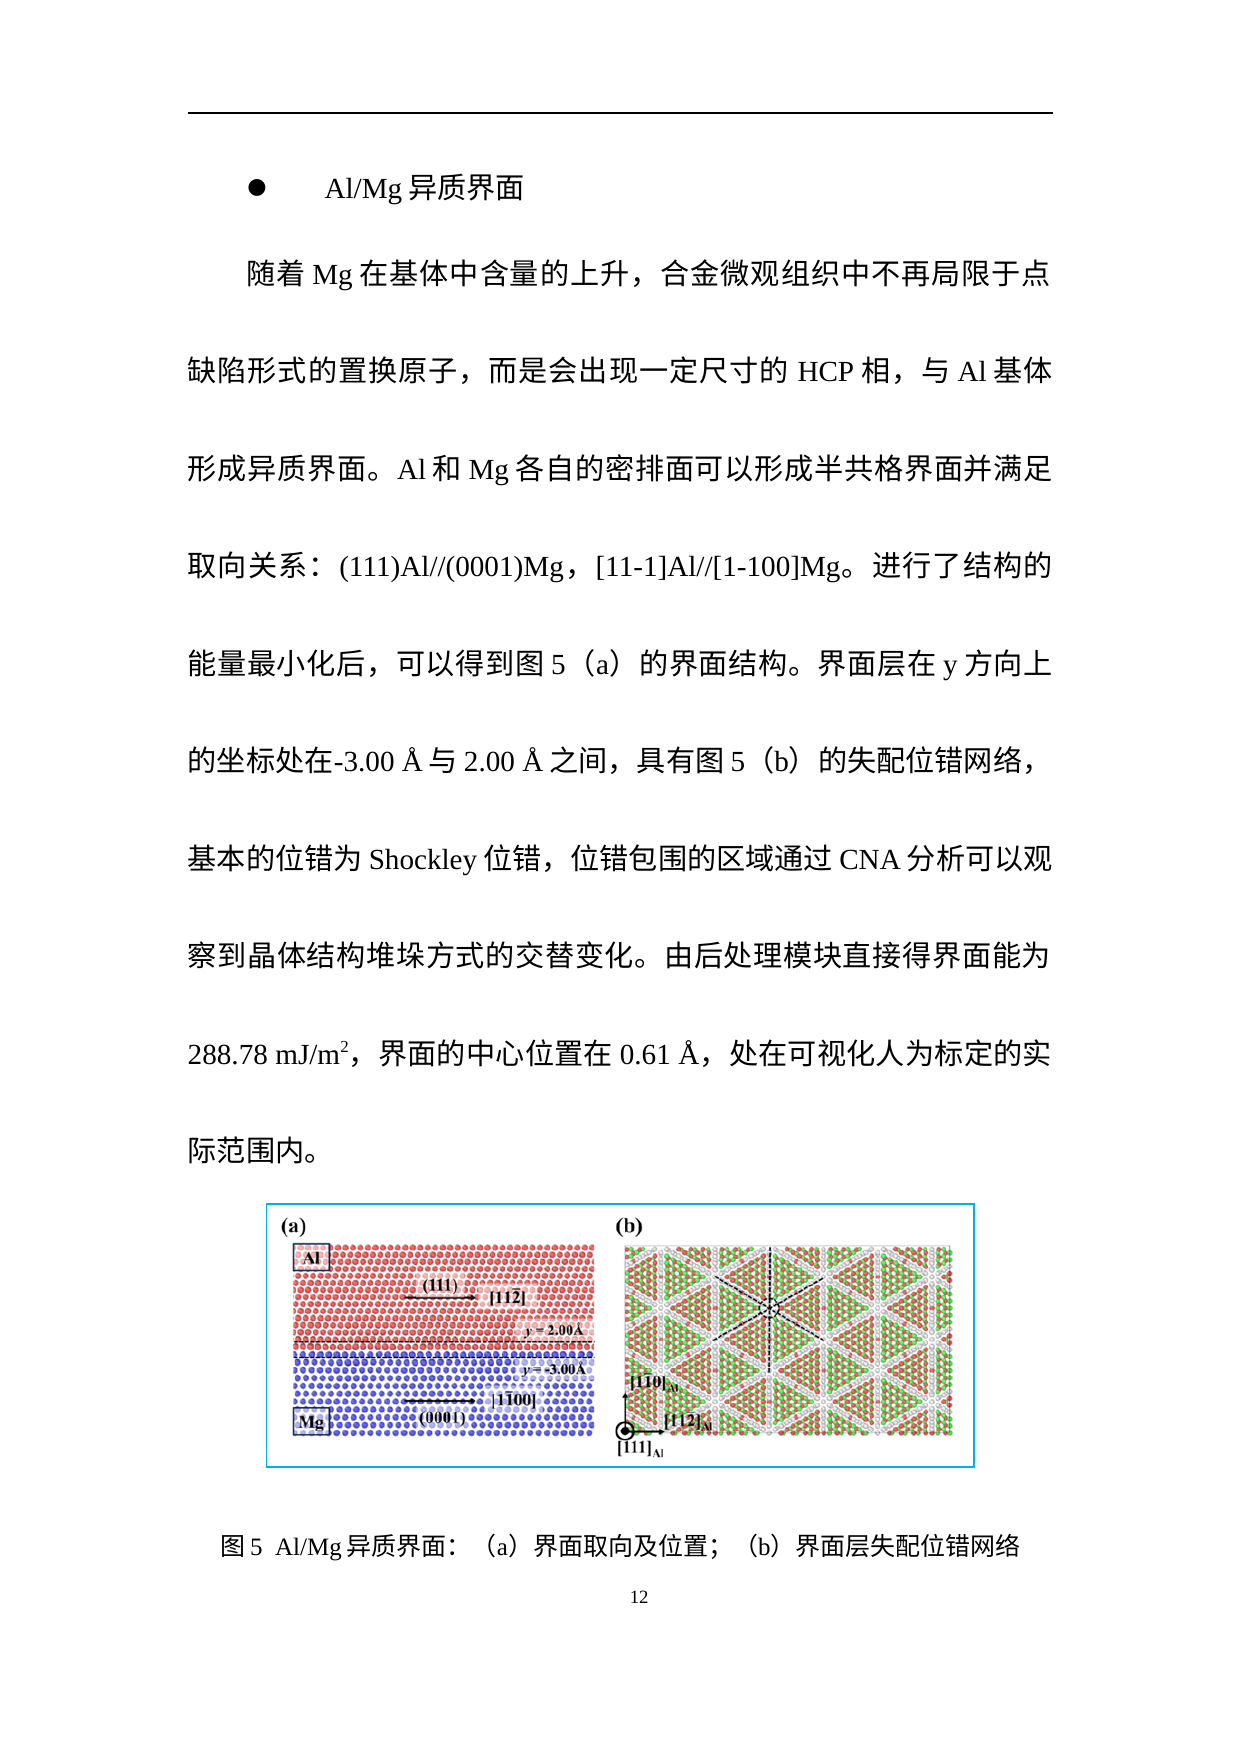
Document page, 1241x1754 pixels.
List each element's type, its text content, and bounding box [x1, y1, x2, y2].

list Al/Mg异质界面 [187, 153, 1053, 218]
text 图5 Al/Mg异质界面：（a）界面取向及位置；（b）界面层失配位错网络 [187, 1512, 1053, 1577]
text 随着Mg在基体中含量的上升，合金微观组织中不再局限于点缺陷形式的置换原子，而是会出现一定尺寸的HCP相，与Al基体形成异质界面。Al和Mg各自的密排面可以形成半共格界面并满足取向关系：(111)Al//(0001)Mg，[11-1]Al//[1-100]Mg。进行了结构的能量最小化后，可以得到图5（a）的界面结构。界面层在y方向上的坐标处在-3.00 Å与2.00 Å之间，具有图5（b）的失配位错网络，基本的位错为Shockley位错，位错包围的区域通过CNA分析可以观察到晶体结构堆垛方式的交替变化。由后处理模块直接得界面能为288.78 mJ/m2，界面的中心位置在0.61 Å，处在可视化人为标定的实际范围内。 [187, 239, 1053, 1182]
picture [268, 1206, 955, 1465]
